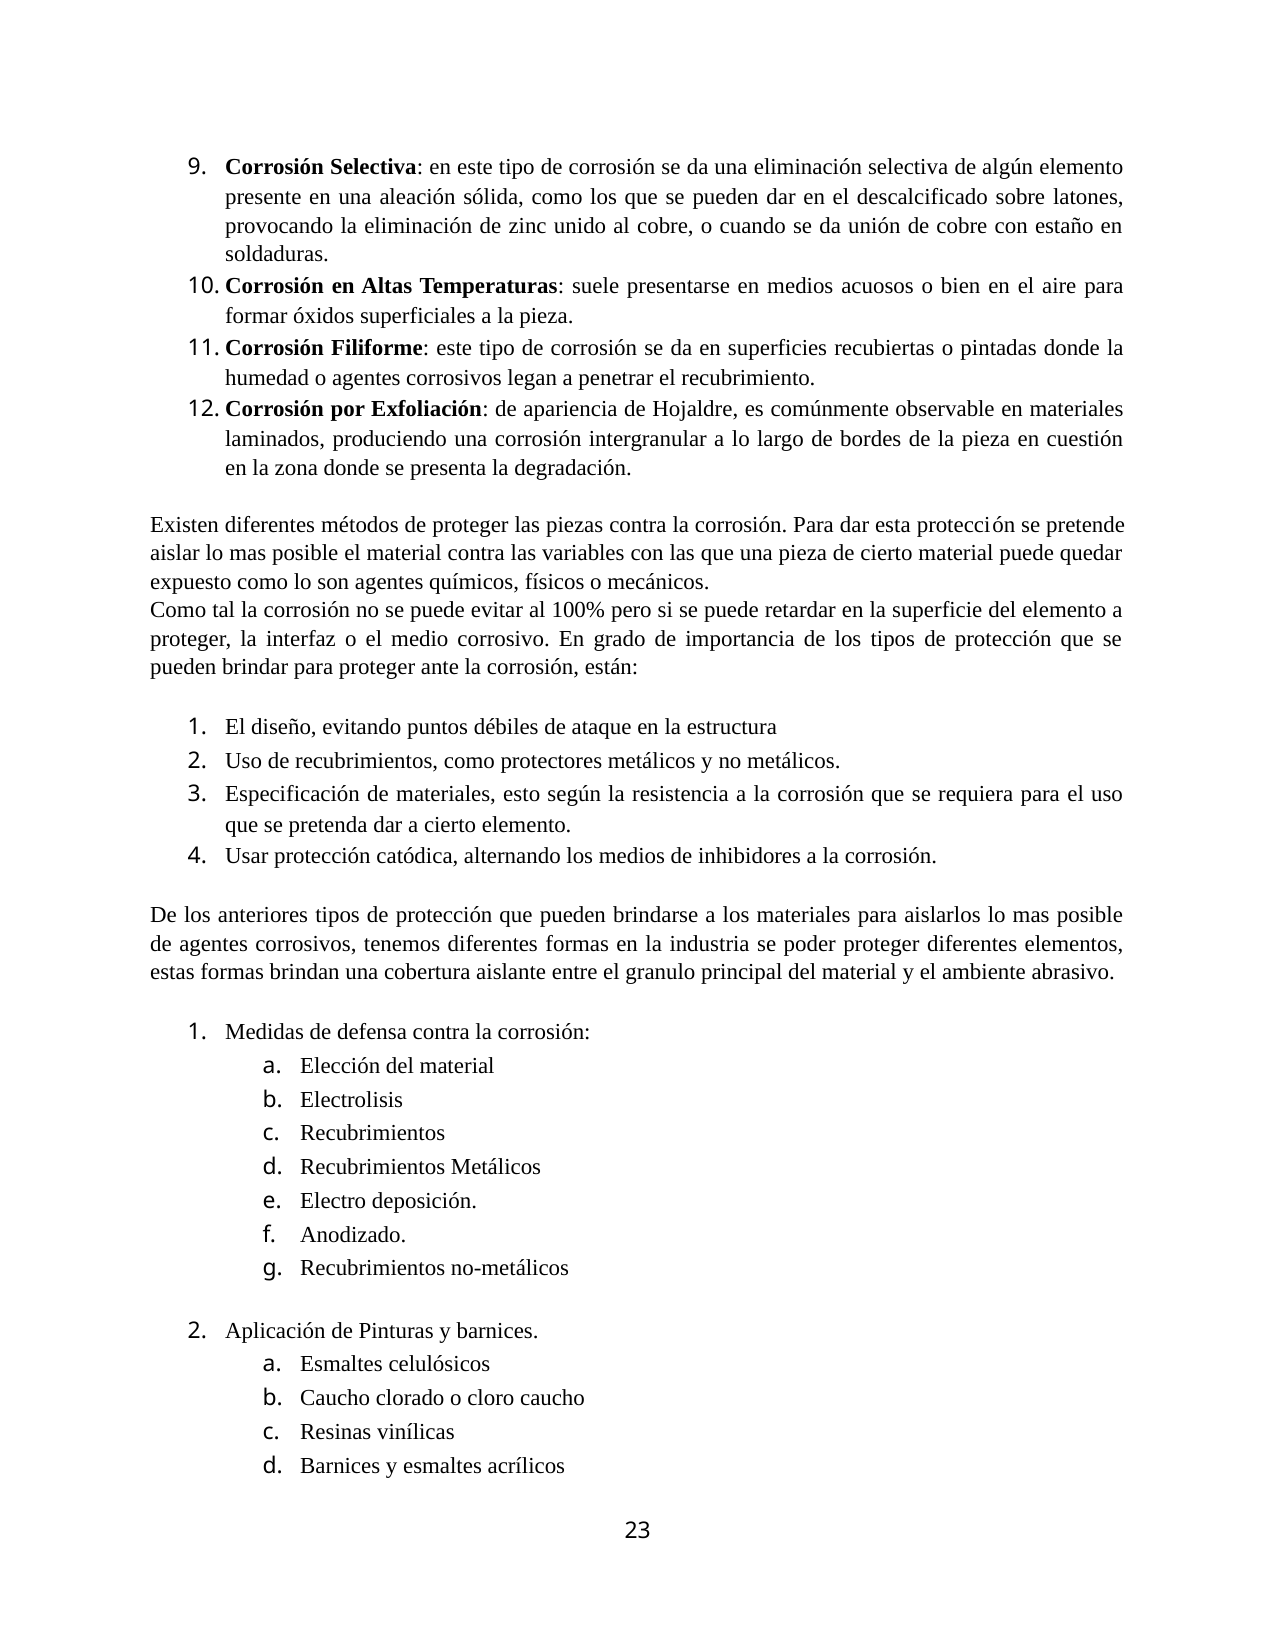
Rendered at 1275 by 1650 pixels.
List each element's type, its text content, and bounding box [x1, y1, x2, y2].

list Recubrimientos Metálicos [262, 1150, 1125, 1181]
list Barnices y esmaltes acrílicos [262, 1448, 1125, 1480]
list Usar protección catódica, alternando los medios de inhibidores a la corrosión. [187, 839, 1125, 870]
list Corrosión Filiforme: este tipo de corrosión se da en superficies recubiertas o pintadas donde la humedad o agentes corrosivos legan a penetrar el recubrimiento. [187, 330, 1125, 390]
list Resinas vinílicas [262, 1415, 1125, 1446]
text Como tal la corrosión no se puede evitar al 100% pero si se puede retardar en la superficie del elemento a proteger, la interfaz o el medio corrosivo. En grado de importancia de los tipos de protección que se pueden brindar para proteger ante la corrosión, están: [150, 596, 1125, 679]
text De los anteriores tipos de protección que pueden brindarse a los materiales para aislarlos lo mas posible de agentes corrosivos, tenemos diferentes formas en la industria se poder proteger diferentes elementos, estas formas brindan una cobertura aislante entre el granulo principal del material y el ambiente abrasivo. [150, 901, 1125, 984]
list El diseño, evitando puntos débiles de ataque en la estructura [187, 710, 1125, 741]
list Caucho clorado o cloro caucho [262, 1381, 1125, 1412]
list Aplicación de Pinturas y barnices. [187, 1313, 1125, 1345]
list Medidas de defensa contra la corrosión: [187, 1015, 1125, 1046]
text Existen diferentes métodos de proteger las piezas contra la corrosión. Para dar esta protección se pretende aislar lo mas posible el material contra las variables con las que una pieza de cierto material puede quedar expuesto como lo son agentes químicos, físicos o mecánicos. [150, 511, 1125, 594]
list Recubrimientos no-metálicos [262, 1251, 1125, 1283]
list Esmaltes celulósicos [262, 1347, 1125, 1378]
list Electrolisis [262, 1083, 1125, 1114]
list Uso de recubrimientos, como protectores metálicos y no metálicos. [187, 744, 1125, 775]
list Anodizado. [262, 1218, 1125, 1249]
list Corrosión Selectiva: en este tipo de corrosión se da una eliminación selectiva de algún elemento presente en una aleación sólida, como los que se pueden dar en el descalcificado sobre latones, provocando la eliminación de zinc unido al cobre, o cuando se da unión de cobre con estaño en soldaduras. [187, 150, 1125, 267]
list Corrosión en Altas Temperaturas: suele presentarse en medios acuosos o bien en el aire para formar óxidos superficiales a la pieza. [187, 269, 1125, 328]
list Corrosión por Exfoliación: de apariencia de Hojaldre, es comúnmente observable en materiales laminados, produciendo una corrosión intergranular a lo largo de bordes de la pieza en cuestión en la zona donde se presenta la degradación. [187, 392, 1125, 480]
list Especificación de materiales, esto según la resistencia a la corrosión que se requiera para el uso que se pretenda dar a cierto elemento. [187, 777, 1125, 837]
list Electro deposición. [262, 1184, 1125, 1215]
list Recubrimientos [262, 1116, 1125, 1148]
list Elección del material [262, 1049, 1125, 1080]
